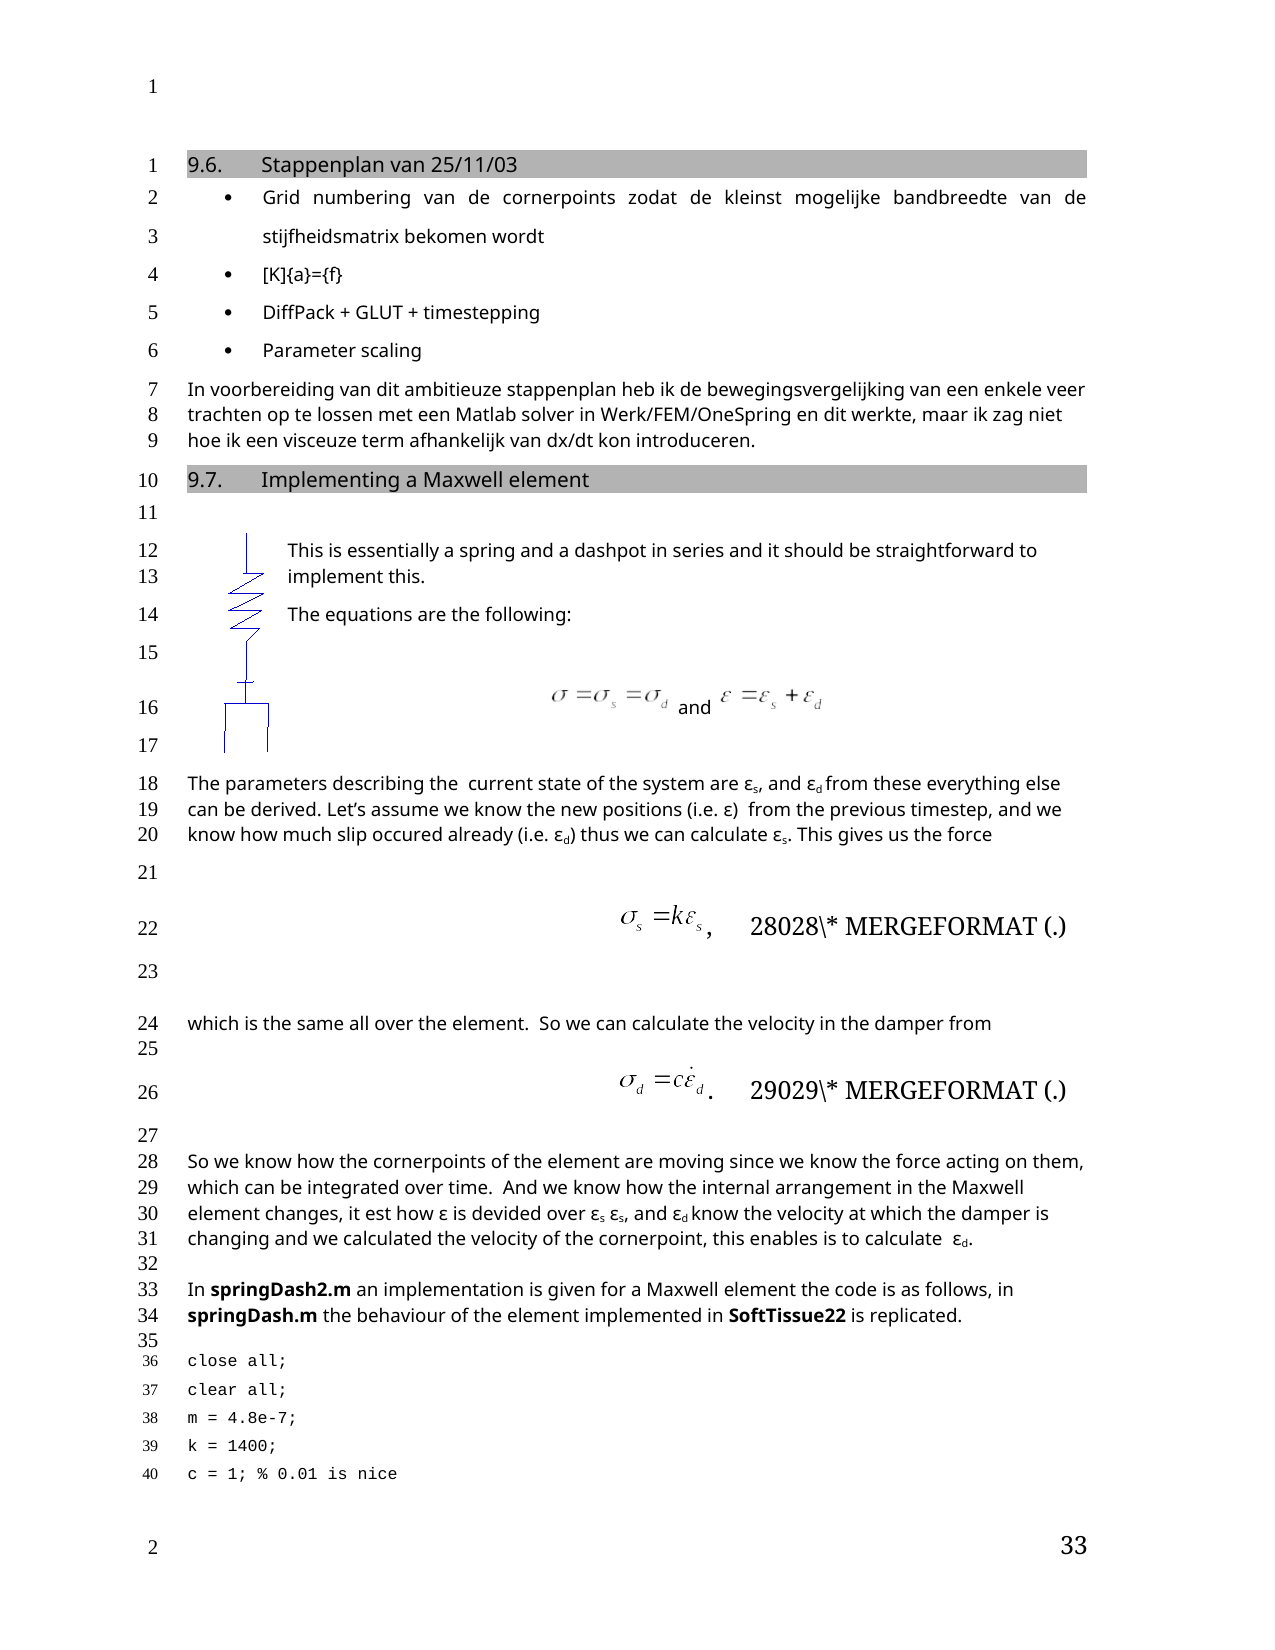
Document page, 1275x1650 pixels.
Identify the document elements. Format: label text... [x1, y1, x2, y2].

list [K]{a}={f} [225, 261, 1087, 287]
list Grid numbering van de cornerpoints zodat de kleinst mogelijke bandbreedte van de stijfheidsmatrix bekomen wordt [225, 185, 1087, 248]
text which is the same all over the element. So we can calculate the velocity in the damper from [187, 1011, 1087, 1036]
text This is essentially a spring and a dashpot in series and it should be straightforward to implement this. [187, 538, 1087, 589]
subtitle Stappenplan van [187, 150, 1087, 178]
text The equations are the following: [187, 601, 1087, 627]
text In springDash2.m an implementation is given for a Maxwell element the code is as follows, in springDash.m the behaviour of the element implemented in SoftTissue22 is replicated. [187, 1276, 1087, 1327]
text and [187, 677, 1087, 720]
list DiffPack + GLUT + timestepping [225, 299, 1087, 325]
list Parameter scaling [225, 338, 1087, 363]
text clear all; [187, 1381, 1087, 1400]
text k = 1400; [187, 1438, 1087, 1457]
text . [187, 1062, 1087, 1106]
text So we know how the cornerpoints of the element are moving since we know the force acting on them, which can be integrated over time. And we know how the internal arrangement in the Maxwell element changes, it est how ε is devided over εs εs, and εd know the velocity at which the damper is changing and we calculated the velocity of the cornerpoint, this enables is to calculate εd. [187, 1149, 1087, 1251]
text c = 1; % 0.01 is nice [187, 1466, 1087, 1485]
text m = 4.8e-7; [187, 1409, 1087, 1428]
text The parameters describing the current state of the system are εs, and εd from these everything else can be derived. Let’s assume we know the new positions (i.e. ε) from the previous timestep, and we know how much slip occured already (i.e. εd) thus we can calculate εs. This gives us the force [187, 771, 1087, 847]
text , [187, 898, 1087, 942]
subtitle Implementing a Maxwell element [187, 465, 1087, 493]
text close all; [187, 1353, 1087, 1372]
text In voorbereiding van dit ambitieuze stappenplan heb ik de bewegingsvergelijking van een enkele veer trachten op te lossen met een Matlab solver in Werk/FEM/OneSpring en dit werkte, maar ik zag niet hoe ik een visceuze term afhankelijk van dx/dt kon introduceren. [187, 376, 1087, 452]
